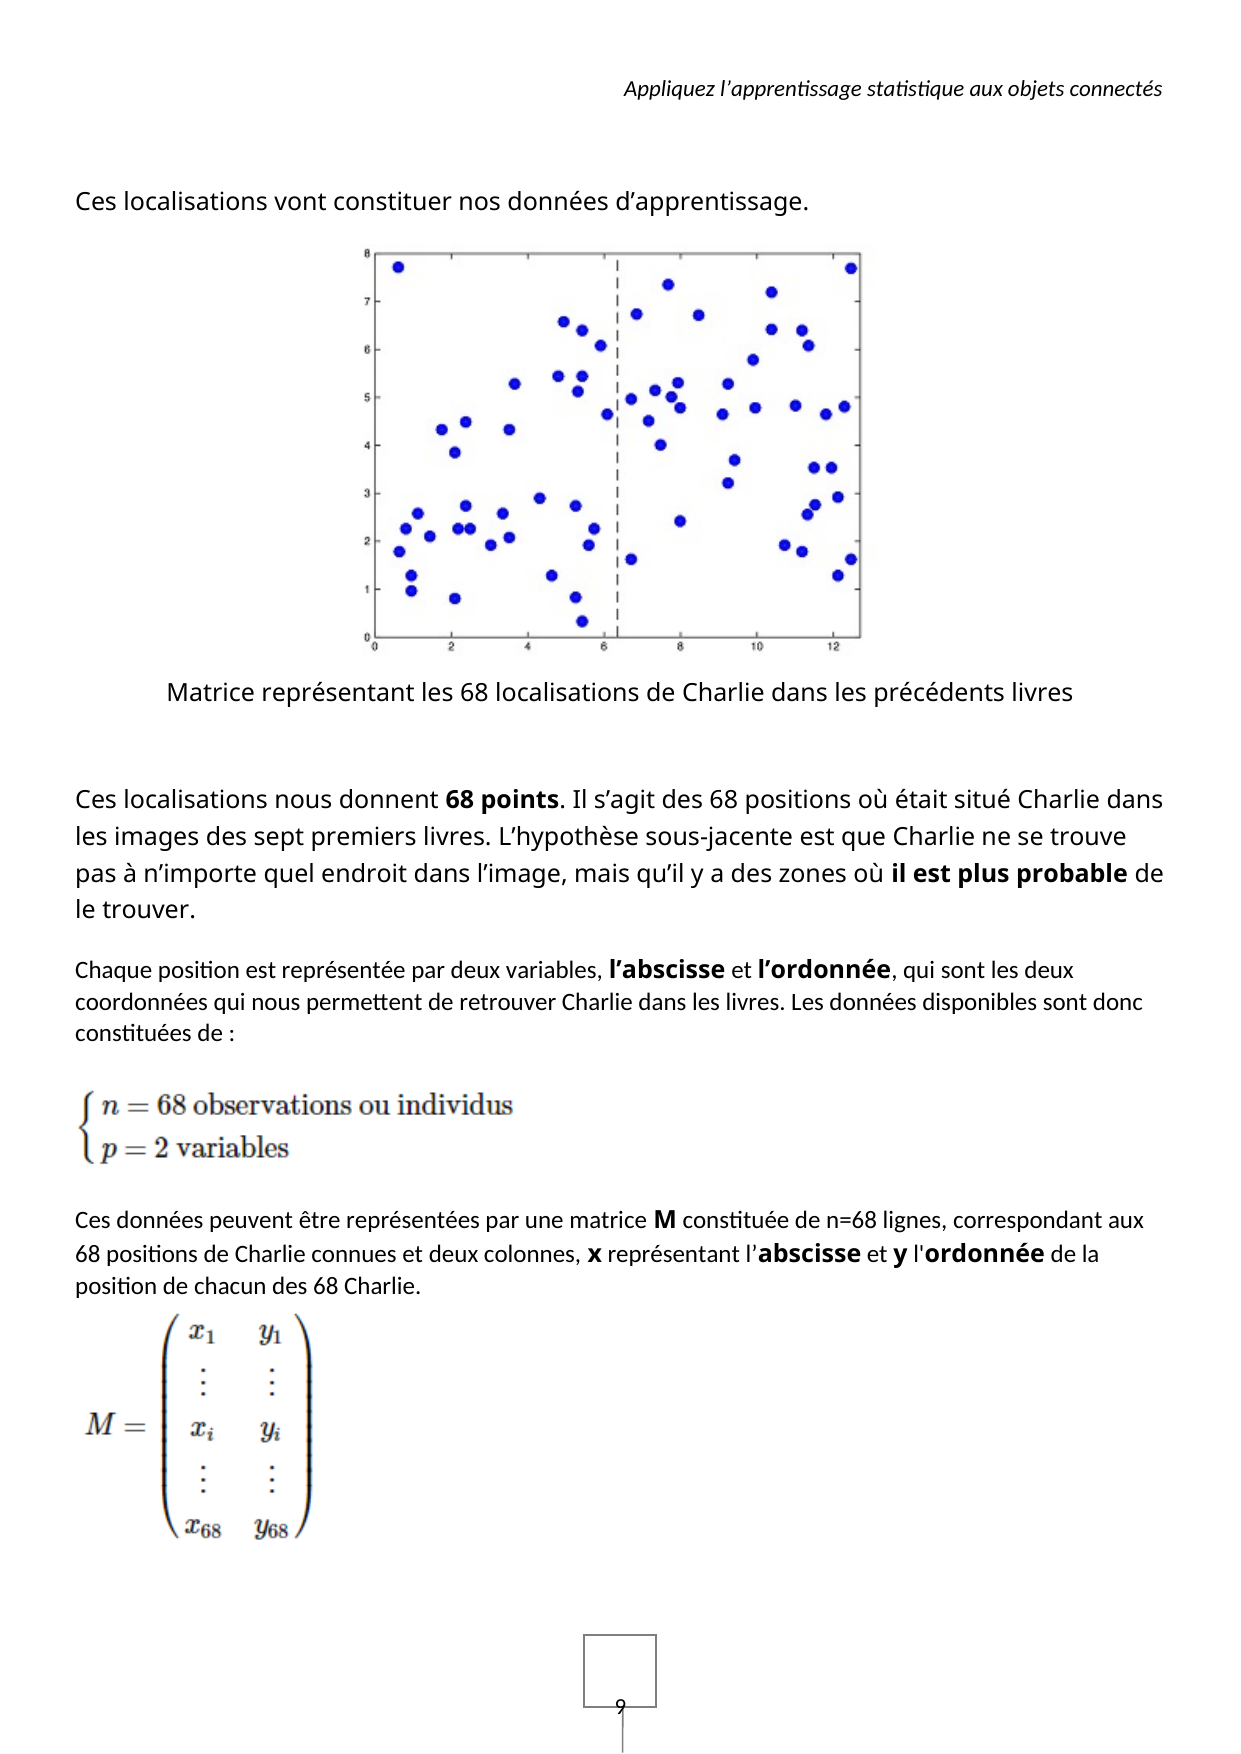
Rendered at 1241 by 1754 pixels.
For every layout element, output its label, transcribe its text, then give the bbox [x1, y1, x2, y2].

picture [326, 243, 914, 656]
text Ces données peuvent être représentées par une matrice M constituée de n=68 lignes, correspondant aux 68 positions de Charlie connues et deux colonnes, x représentant l’abscisse et y l'ordonnée de la position de chacun des 68 Charlie. [75, 1202, 1165, 1301]
text Chaque position est représentée par deux variables, l’abscisse et l’ordonnée, qui sont les deux coordonnées qui nous permettent de retrouver Charlie dans les livres. Les données disponibles sont donc constituées de : [75, 952, 1165, 1047]
text Ces localisations vont constituer nos données d’apprentissage. [75, 183, 1165, 217]
text Ces localisations nous donnent 68 points. Il s’agit des 68 positions où était situé Charlie dans les images des sept premiers livres. L’hypothèse sous-jacente est que Charlie ne se trouve pas à n’importe quel endroit dans l’image, mais qu’il y a des zones où il est plus probable de le trouver. [75, 782, 1165, 926]
text Matrice représentant les 68 localisations de Charlie dans les précédents livres [75, 675, 1165, 709]
picture [75, 1077, 535, 1172]
picture [75, 1300, 322, 1543]
